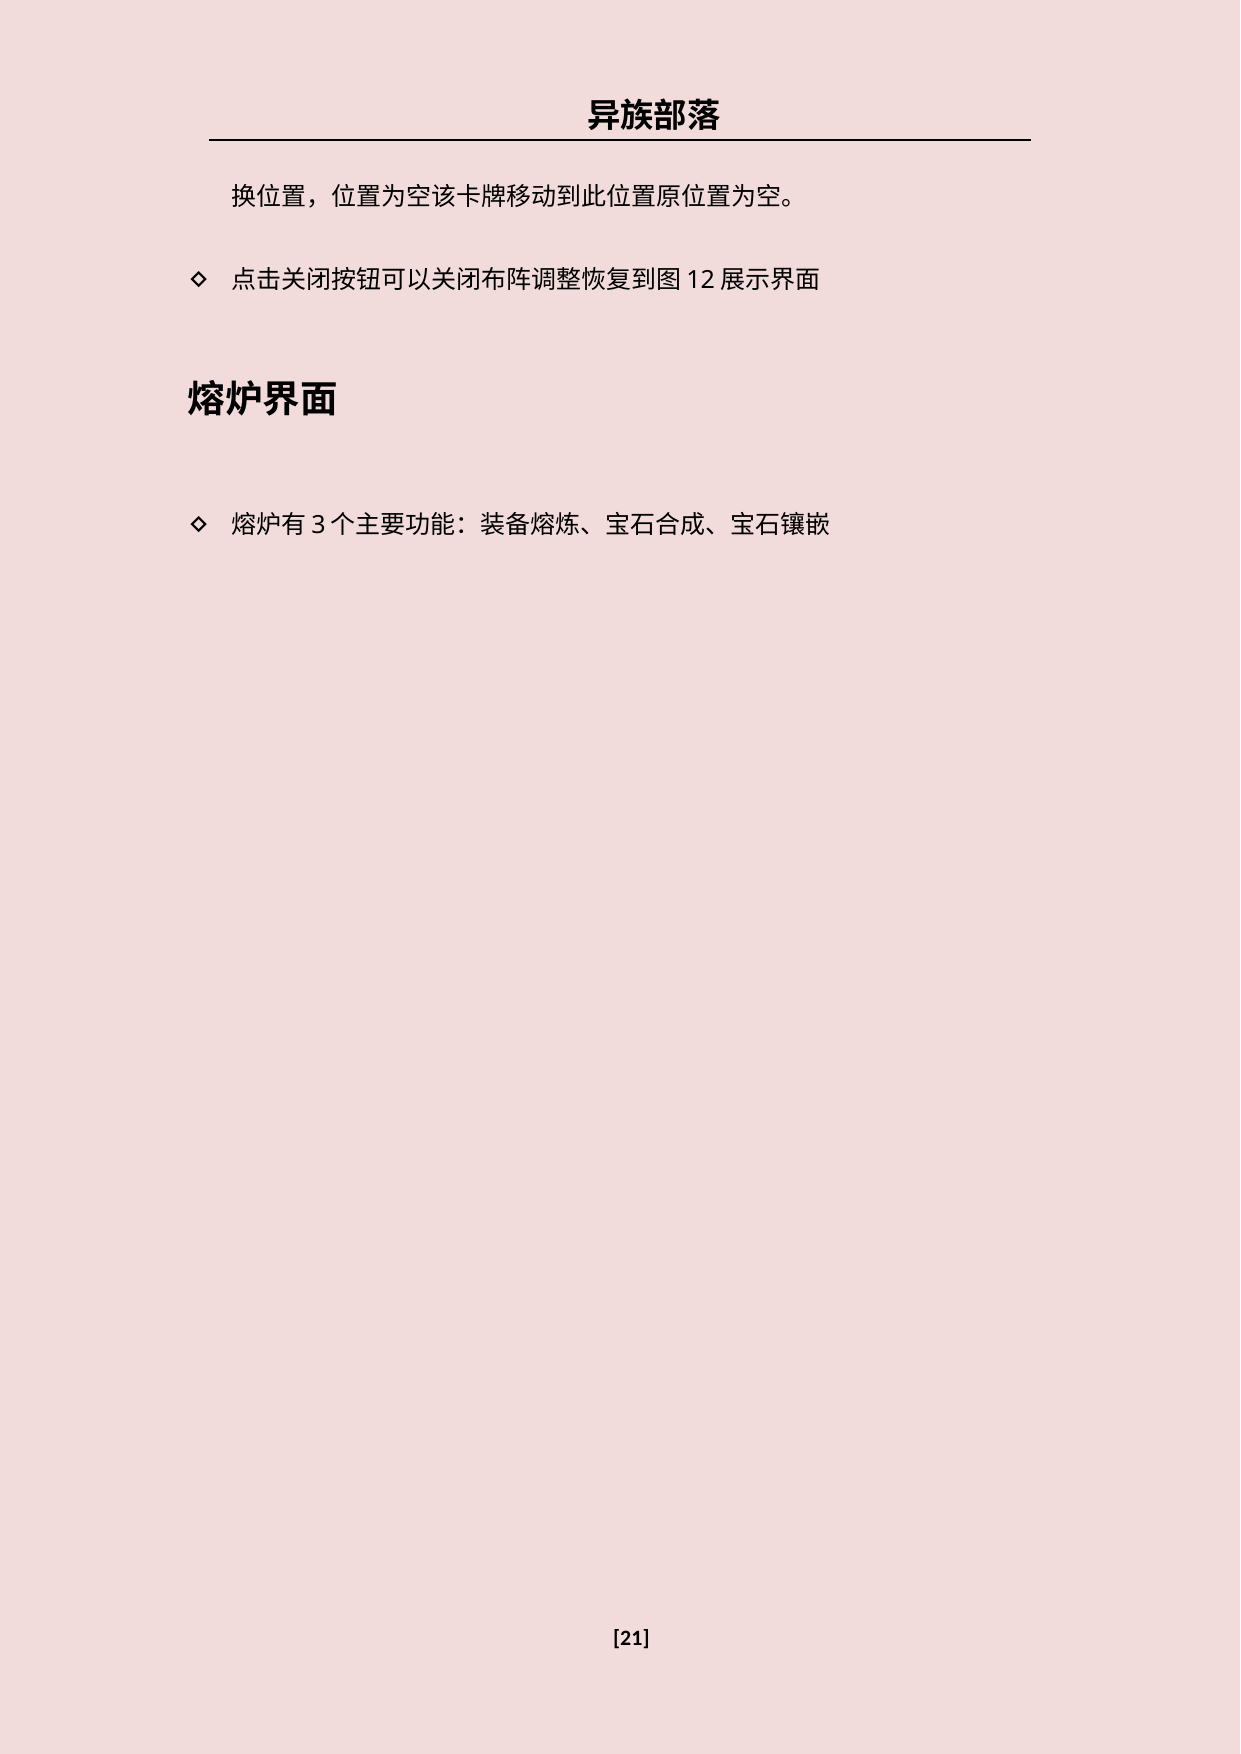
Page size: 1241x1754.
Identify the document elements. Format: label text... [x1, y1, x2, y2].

subtitle 熔炉界面 [187, 364, 1031, 429]
text 熔炉有3个主要功能：装备熔炼、宝石合成、宝石镶嵌 [187, 490, 1053, 555]
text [187, 162, 1053, 227]
text 点击关闭按钮可以关闭布阵调整恢复到图12展示界面 [187, 245, 1053, 310]
